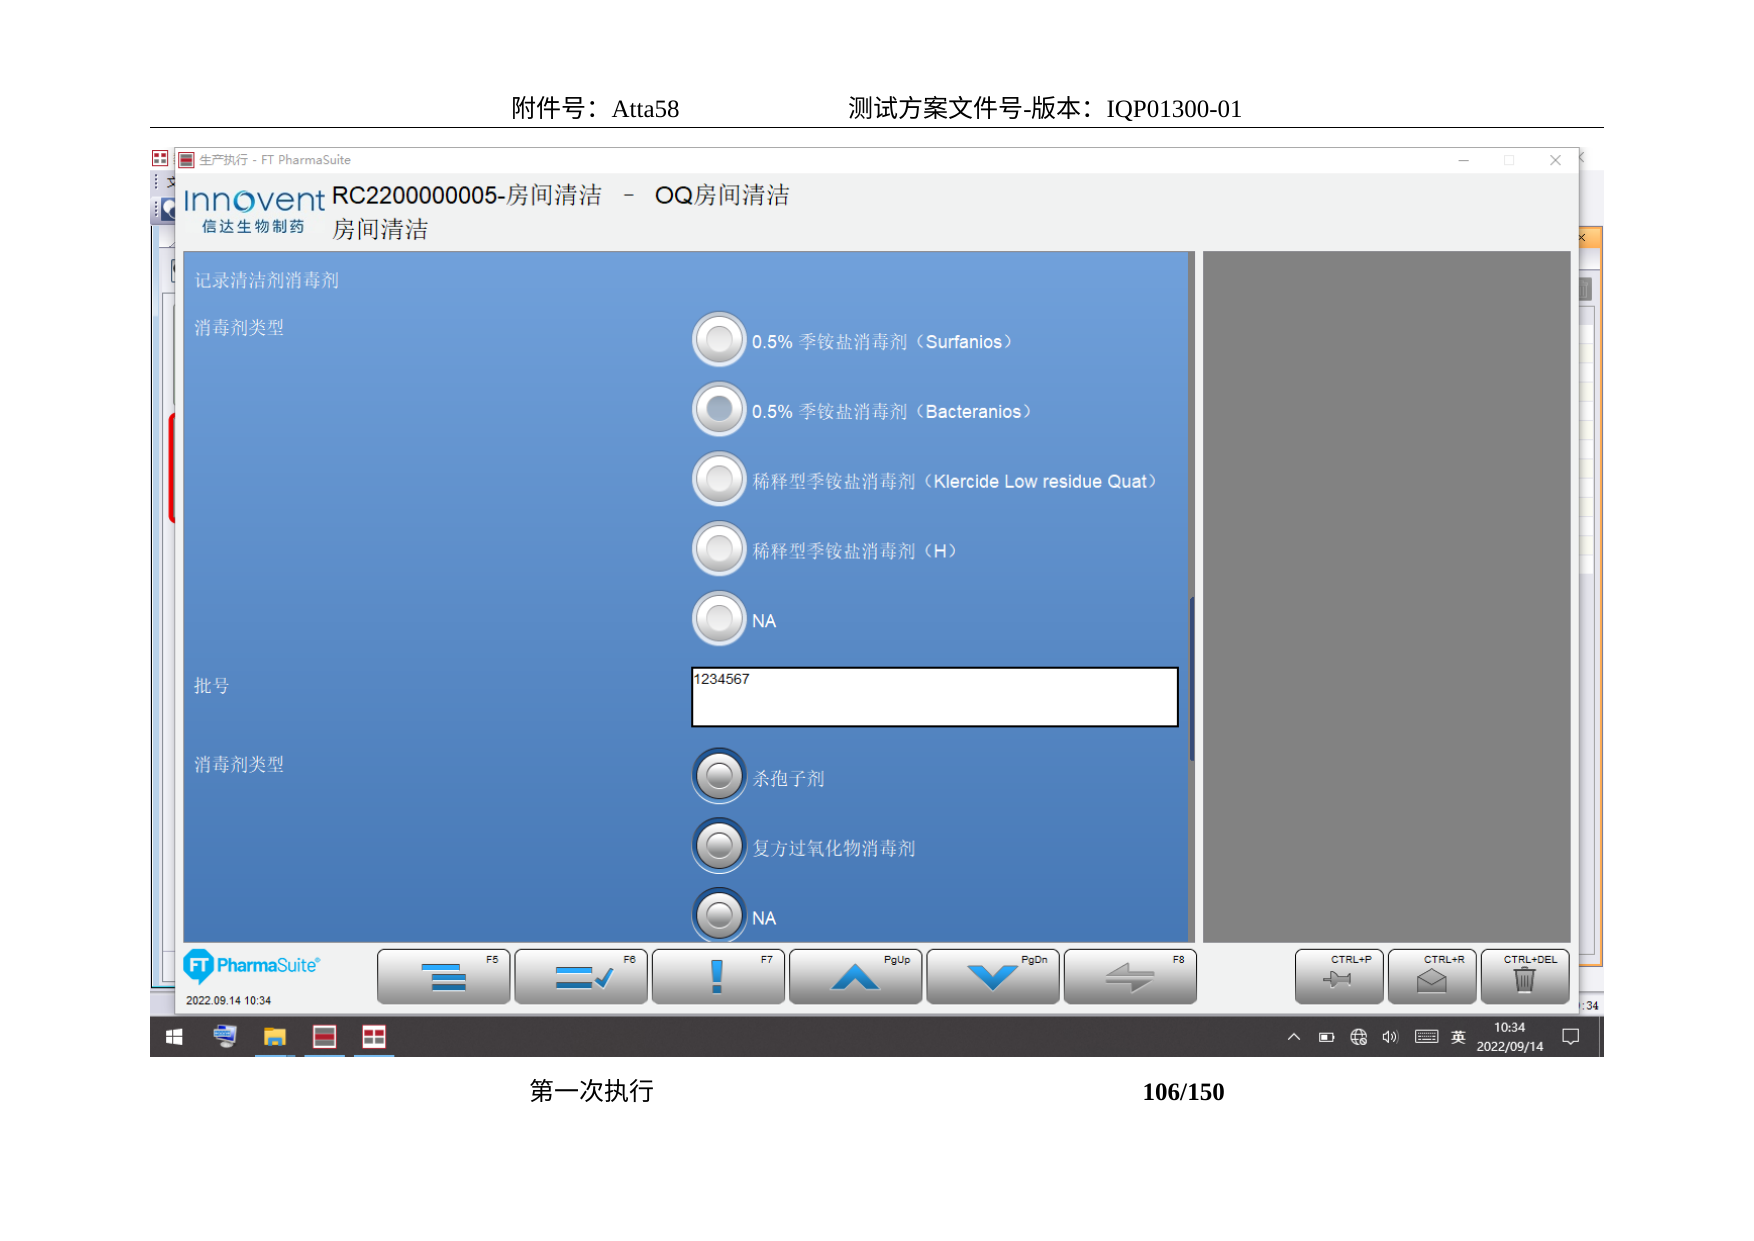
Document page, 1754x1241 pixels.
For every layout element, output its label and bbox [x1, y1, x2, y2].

picture [150, 147, 1604, 1057]
